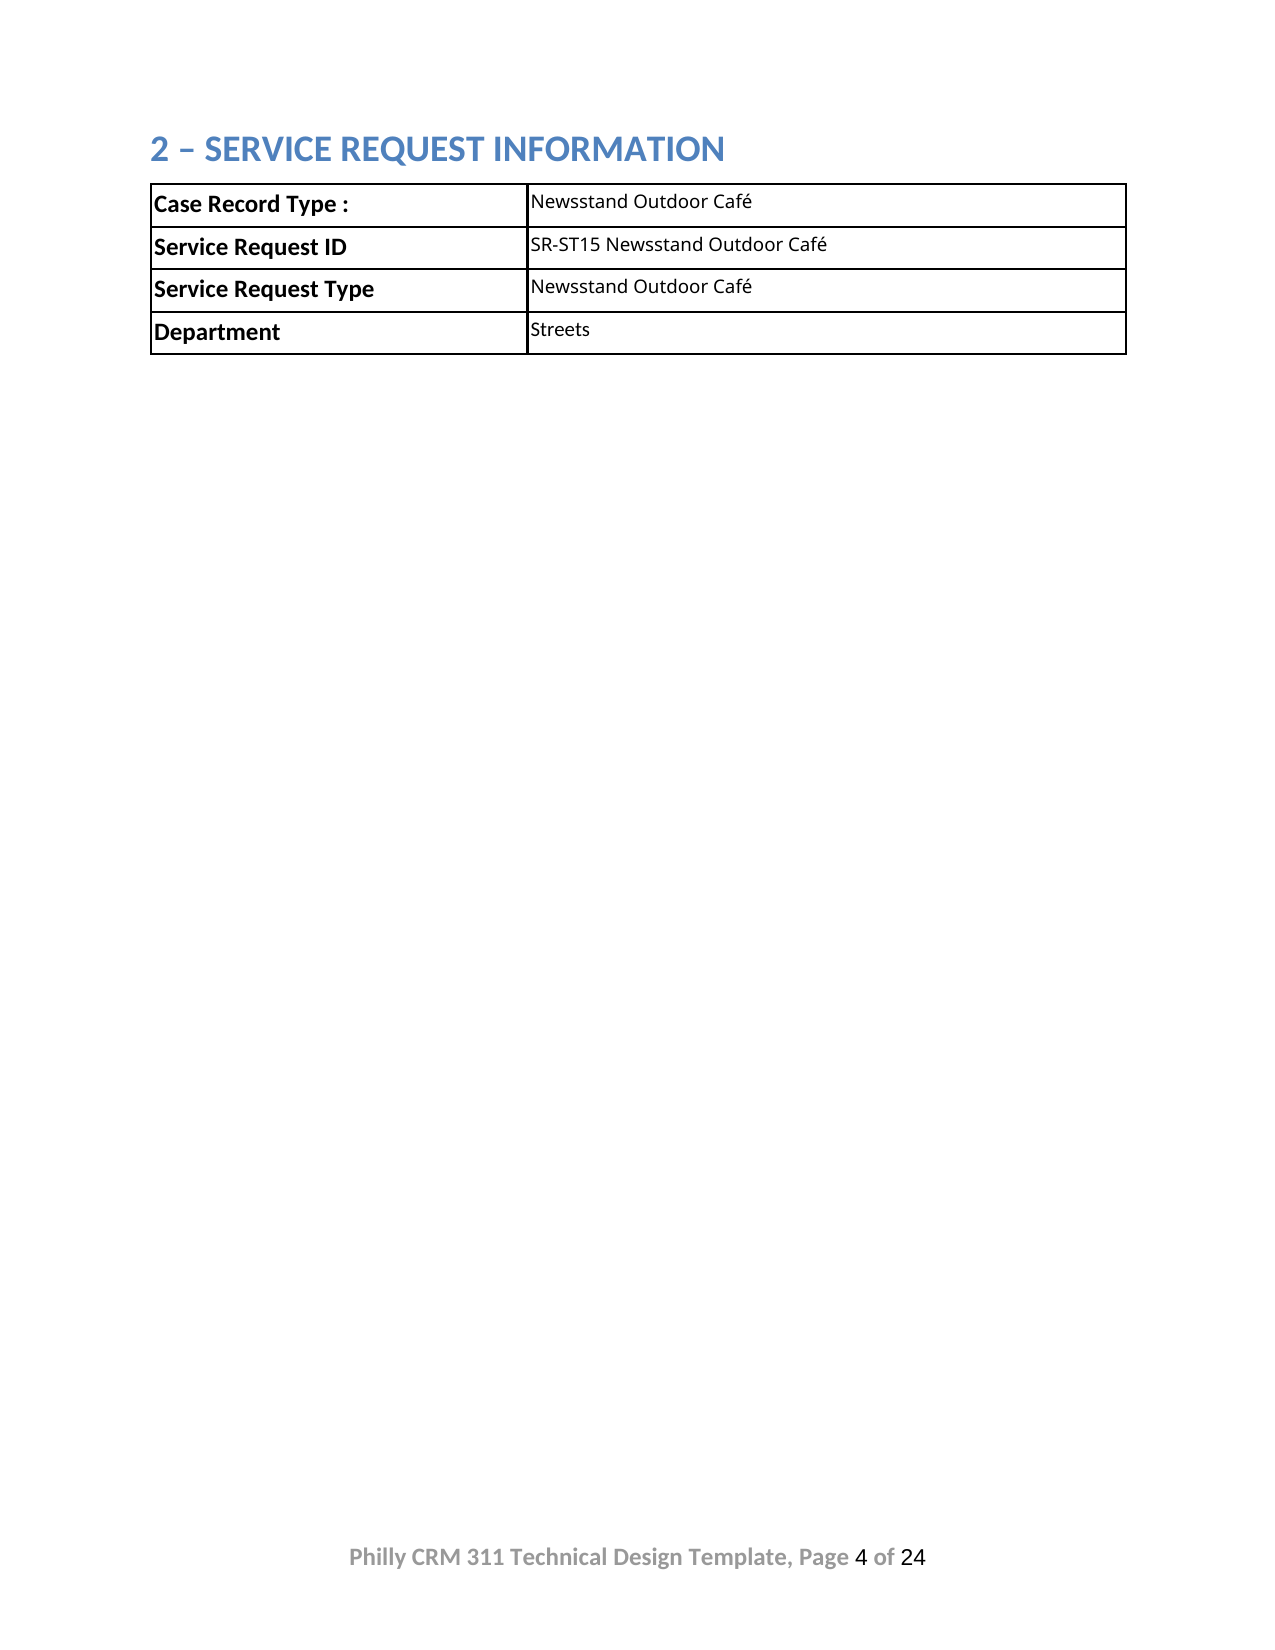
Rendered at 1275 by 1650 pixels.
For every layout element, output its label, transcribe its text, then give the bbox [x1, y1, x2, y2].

table_header Case Record Type : [152, 185, 526, 226]
table_cell Newsstand Outdoor Café [529, 270, 1125, 311]
table_cell Service Request Type [152, 270, 526, 311]
table_cell SR-ST15 Newsstand Outdoor Café [529, 228, 1125, 268]
table_cell Department [152, 313, 526, 353]
table_header Newsstand Outdoor Café [529, 185, 1125, 226]
table_cell Service Request ID [152, 228, 526, 268]
subtitle 2 – SERVICE REQUEST INFORMATION [150, 125, 1125, 171]
table_cell Streets [529, 313, 1125, 353]
